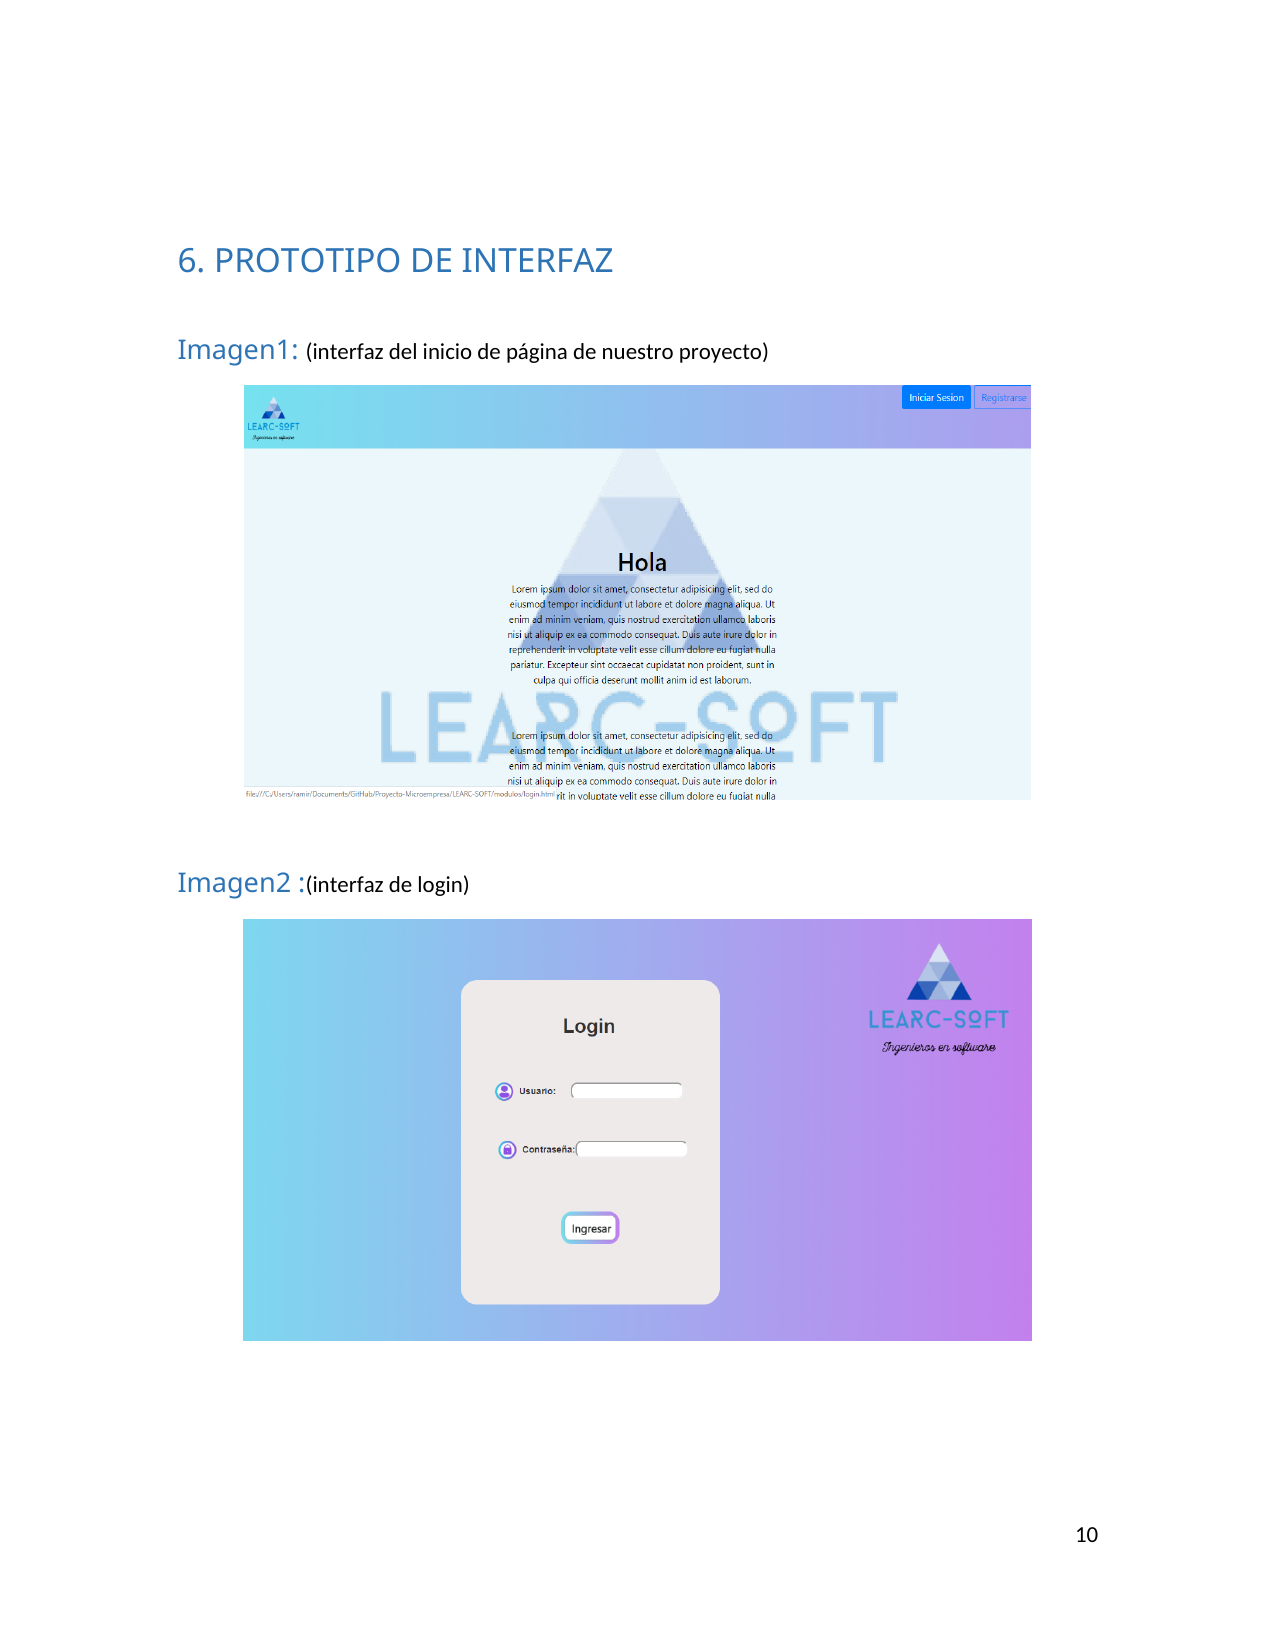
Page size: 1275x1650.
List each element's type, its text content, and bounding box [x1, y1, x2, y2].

text Imagen2 :(interfaz de login) [177, 864, 1098, 901]
text Imagen1: (interfaz del inicio de página de nuestro proyecto) [177, 330, 1098, 367]
picture [244, 385, 1031, 800]
picture [243, 919, 1032, 1341]
subtitle 6. PROTOTIPO DE INTERFAZ [177, 237, 1098, 282]
